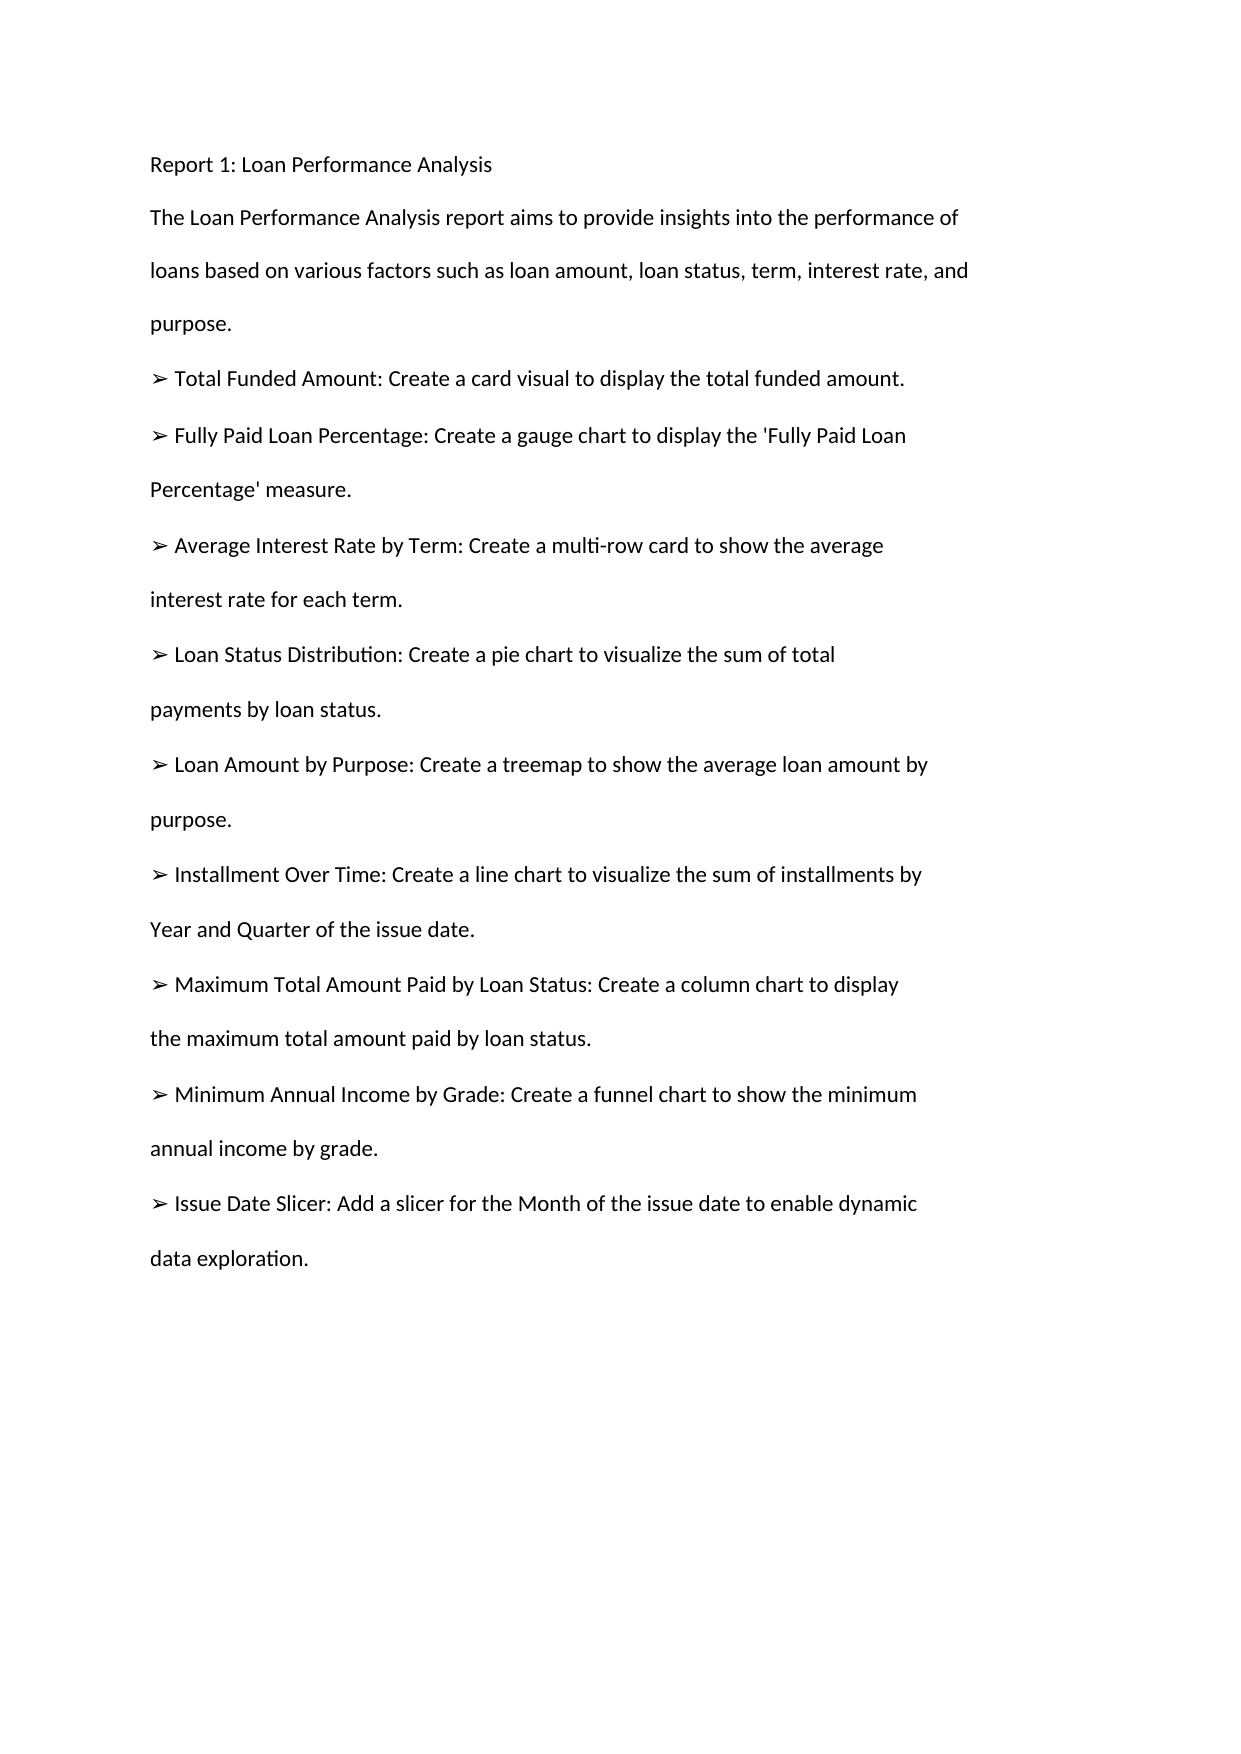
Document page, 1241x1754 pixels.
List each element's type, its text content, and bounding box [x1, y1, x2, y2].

text interest rate for each term. [150, 585, 1090, 613]
text ➢ Total Funded Amount: Create a card visual to display the total funded amount. [150, 362, 1090, 393]
text annual income by grade. [150, 1134, 1090, 1162]
text Report 1: Loan Performance Analysis [150, 150, 1090, 178]
text ➢ Loan Amount by Purpose: Create a treemap to show the average loan amount by [150, 748, 1090, 779]
text purpose. [150, 309, 1090, 337]
text loans based on various factors such as loan amount, loan status, term, interest rate, and [150, 256, 1090, 284]
text ➢ Issue Date Slicer: Add a slicer for the Month of the issue date to enable dynamic [150, 1187, 1090, 1219]
text purpose. [150, 805, 1090, 833]
text ➢ Minimum Annual Income by Grade: Create a funnel chart to show the minimum [150, 1078, 1090, 1109]
text ➢ Average Interest Rate by Term: Create a multi-row card to show the average [150, 529, 1090, 560]
text payments by loan status. [150, 695, 1090, 723]
text data exploration. [150, 1244, 1090, 1272]
text The Loan Performance Analysis report aims to provide insights into the performance of [150, 203, 1090, 231]
text Year and Quarter of the issue date. [150, 915, 1090, 943]
text ➢ Maximum Total Amount Paid by Loan Status: Create a column chart to display [150, 968, 1090, 999]
text Percentage' measure. [150, 476, 1090, 504]
text ➢ Loan Status Distribution: Create a pie chart to visualize the sum of total [150, 638, 1090, 670]
text the maximum total amount paid by loan status. [150, 1024, 1090, 1053]
text ➢ Fully Paid Loan Percentage: Create a gauge chart to display the 'Fully Paid Loan [150, 419, 1090, 450]
text ➢ Installment Over Time: Create a line chart to visualize the sum of installments by [150, 858, 1090, 889]
